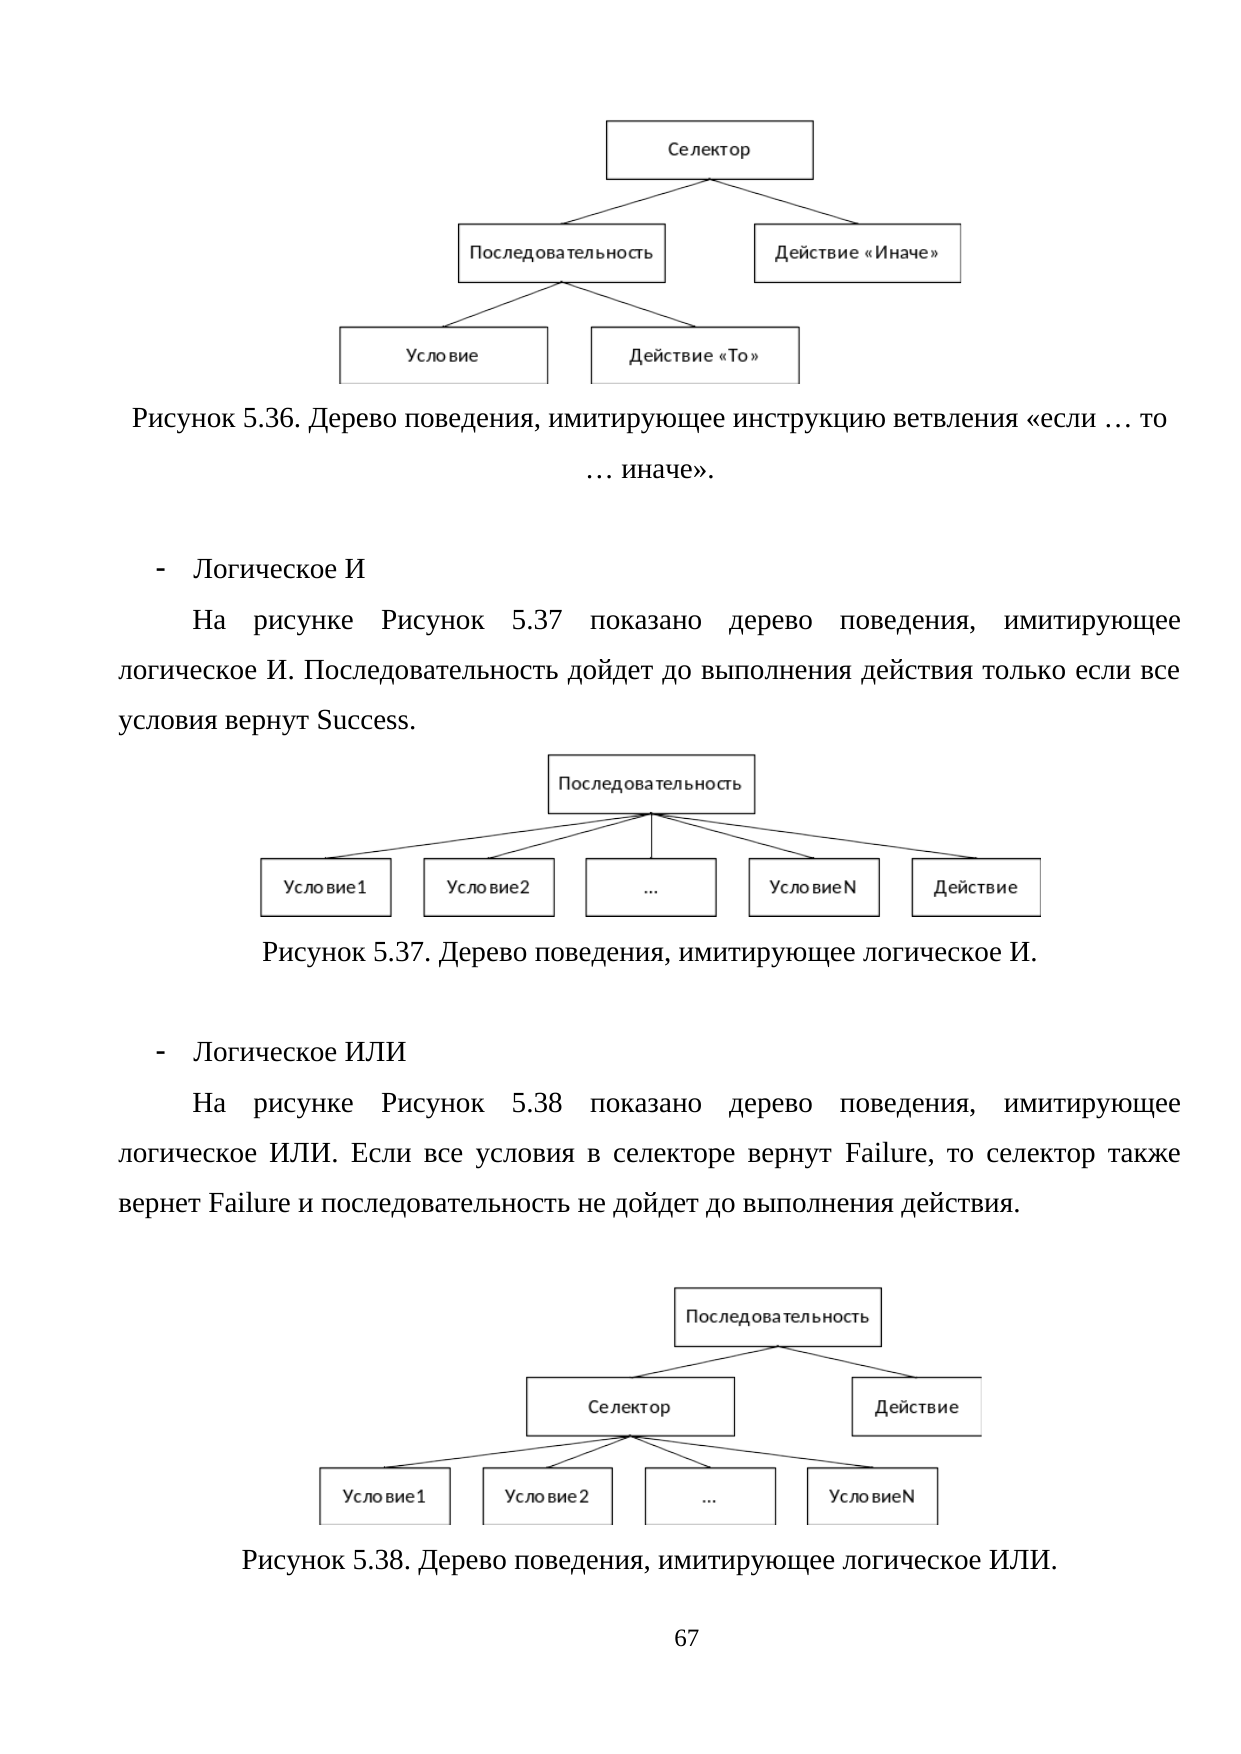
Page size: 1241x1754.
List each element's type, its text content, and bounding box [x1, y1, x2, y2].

subtitle Логическое И [156, 551, 1181, 585]
subtitle Логическое ИЛИ [156, 1034, 1181, 1068]
